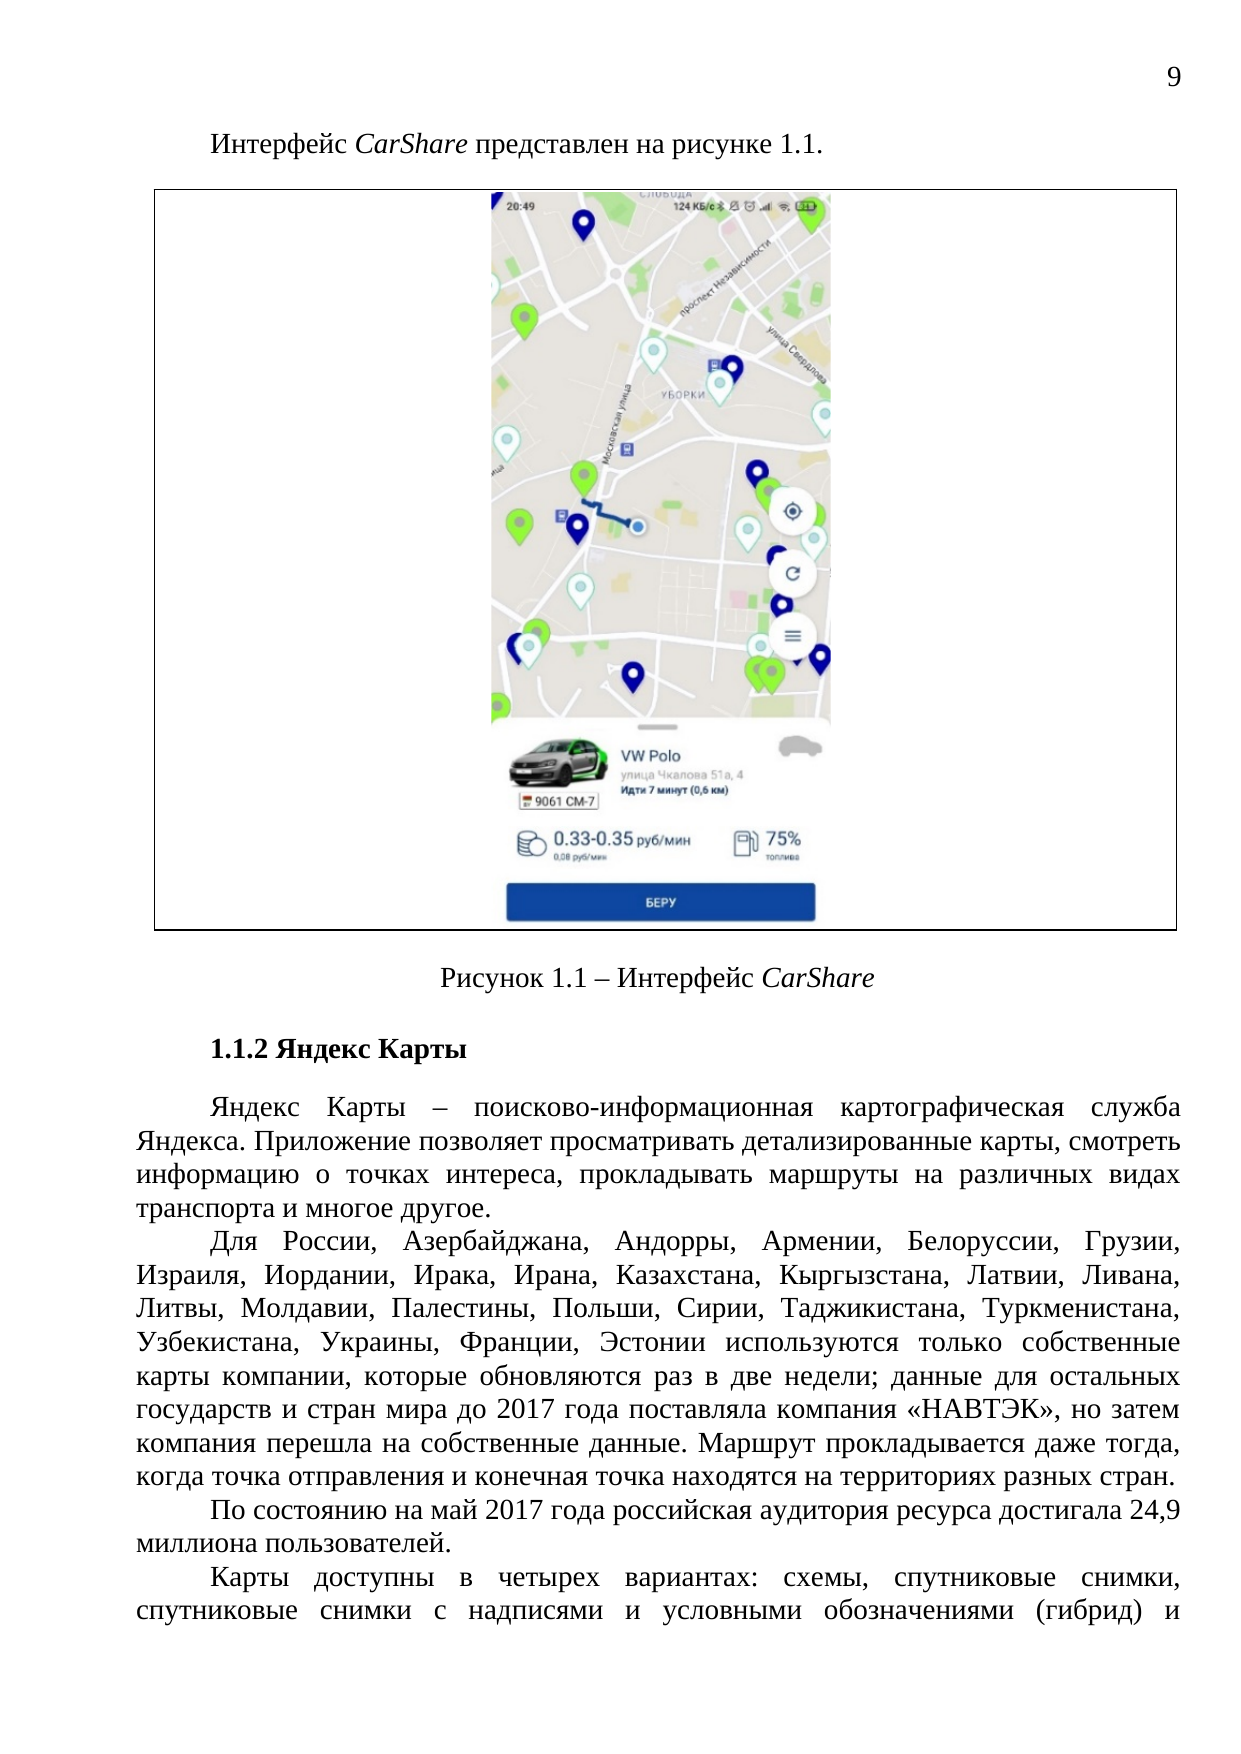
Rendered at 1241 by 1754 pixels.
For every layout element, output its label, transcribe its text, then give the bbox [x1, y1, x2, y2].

subtitle 1.1.2 Яндекс Карты [136, 1031, 1181, 1064]
text Интерфейс CarShare представлен на рисунке 1.1. [136, 126, 1181, 160]
text Рисунок 1.1 – Интерфейс CarShare [136, 960, 1181, 993]
text Для России, Азербайджана, Андорры, Армении, Белоруссии, Грузии, Израиля, Иордании, Ирака, Ирана, Казахстана, Кыргызстана, Латвии, Ливана, Литвы, Молдавии, Палестины, Польши, Сирии, Таджикистана, Туркменистана, Узбекистана, Украины, Франции, Эстонии используются только собственные карты компании, которые обновляются раз в две недели; данные для остальных государств и стран мира до 2017 года поставляла компания «НАВТЭК», но затем компания перешла на собственные данные. Маршрут прокладывается даже тогда, когда точка отправления и конечная точка находятся на территориях разных стран. [136, 1223, 1181, 1492]
picture [491, 192, 831, 928]
text Яндекс Карты – поисково-информационная картографическая служба Яндекса. Приложение позволяет просматривать детализированные карты, смотреть информацию о точках интереса, прокладывать маршруты на различных видах транспорта и многое другое. [136, 1089, 1181, 1223]
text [136, 1559, 1181, 1626]
text По состоянию на май 2017 года российская аудитория ресурса достигала 24,9 миллиона пользователей. [136, 1492, 1181, 1559]
